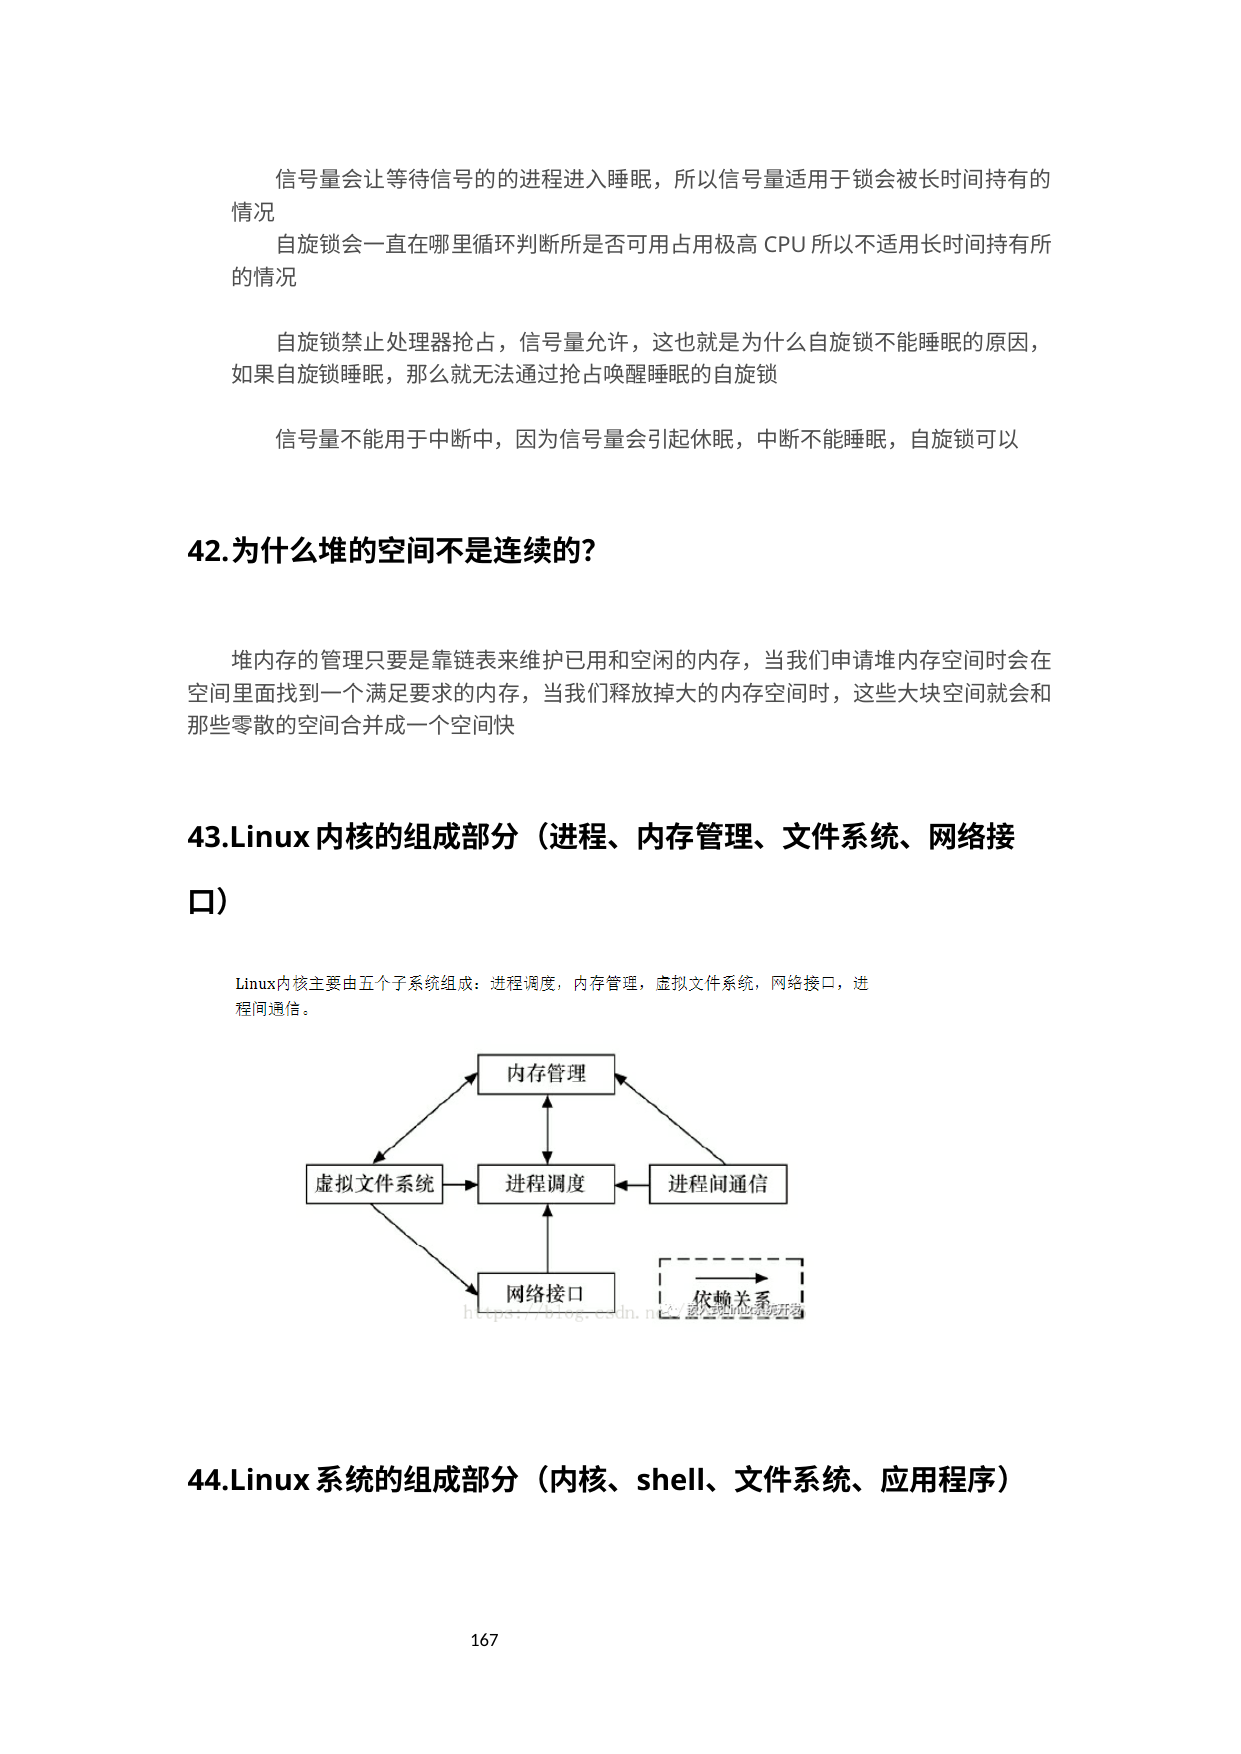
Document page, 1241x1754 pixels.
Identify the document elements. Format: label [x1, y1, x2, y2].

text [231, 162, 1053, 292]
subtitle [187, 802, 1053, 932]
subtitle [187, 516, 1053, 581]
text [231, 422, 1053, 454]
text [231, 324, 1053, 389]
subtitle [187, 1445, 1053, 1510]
picture [187, 961, 1052, 1346]
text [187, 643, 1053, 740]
